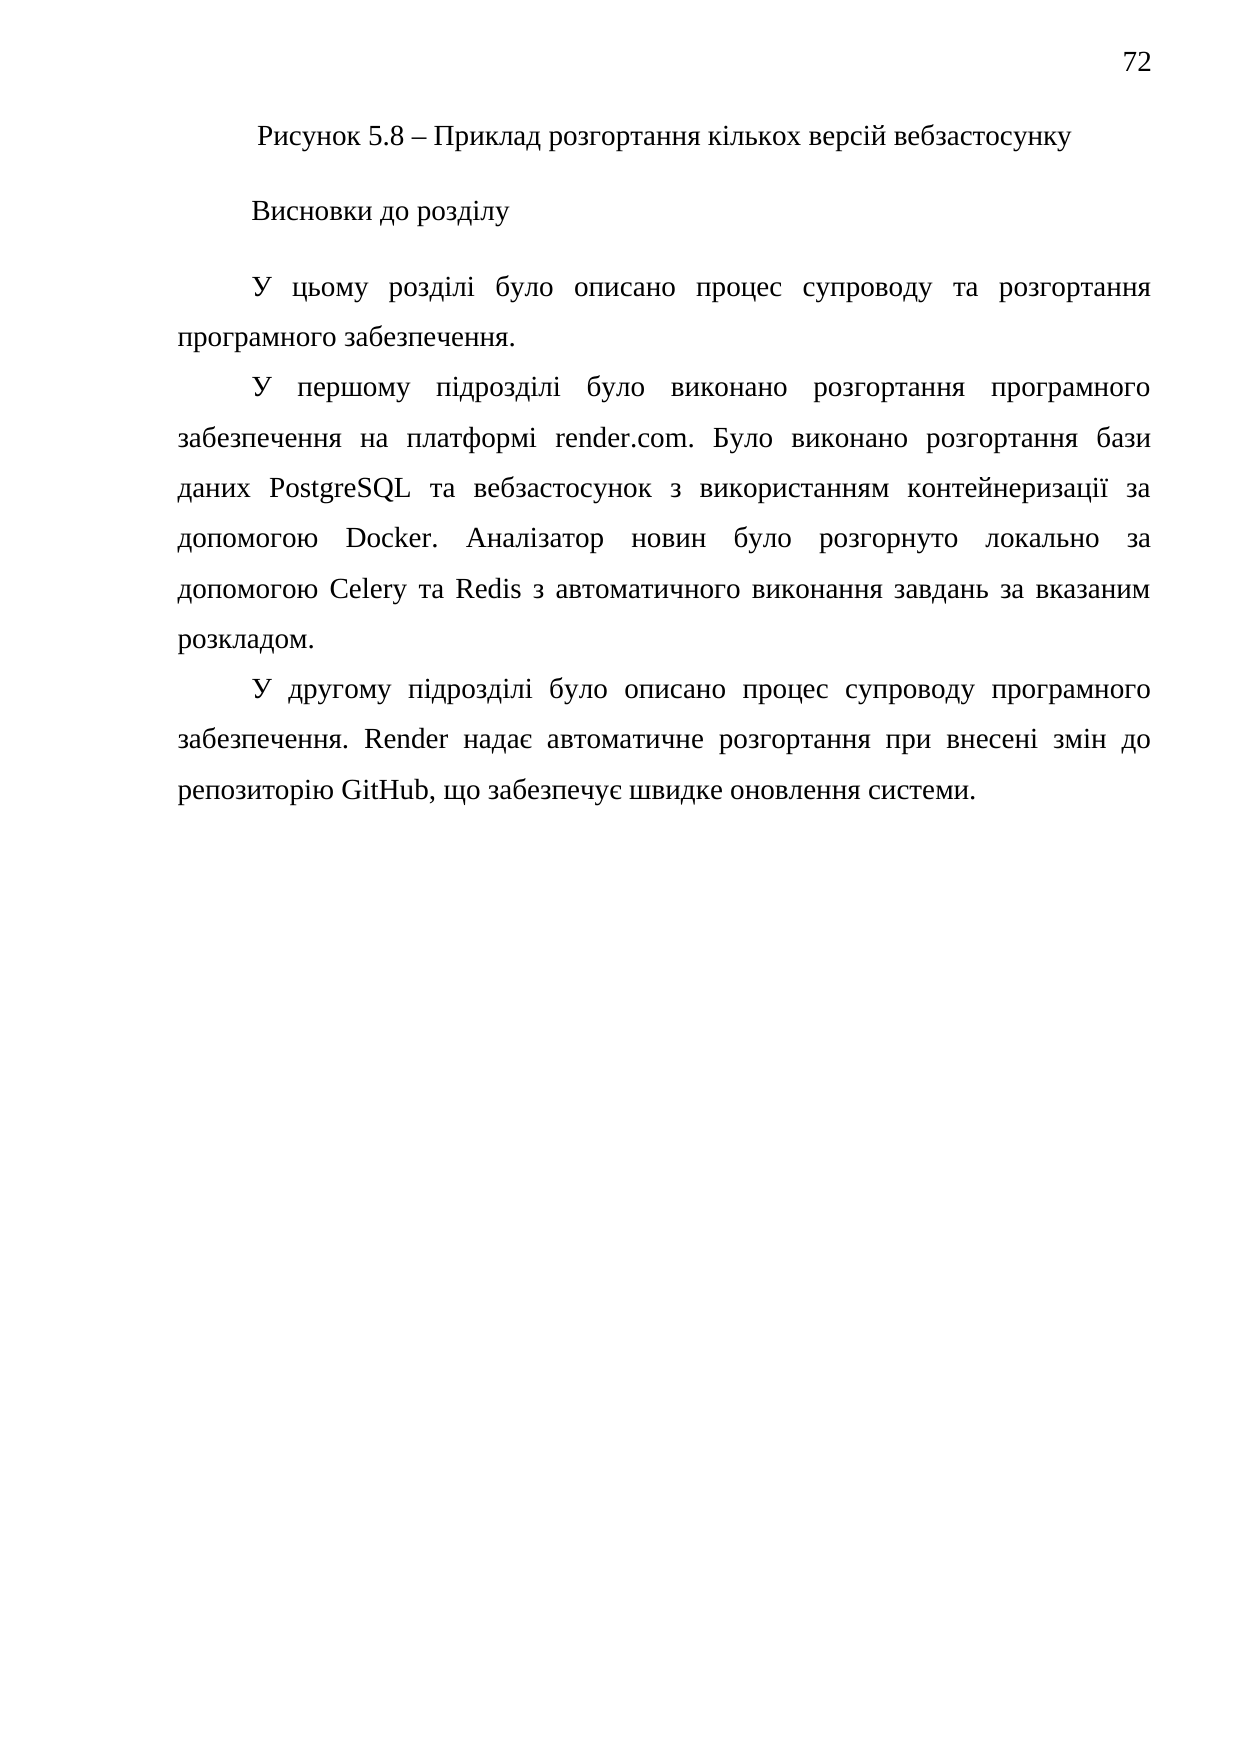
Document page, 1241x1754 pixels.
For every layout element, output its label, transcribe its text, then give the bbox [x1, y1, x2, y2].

text У цьому розділі було описано процес супроводу та розгортання програмного забезпечення. [177, 269, 1152, 353]
subtitle Висновки до розділу [251, 193, 1152, 227]
text У другому підрозділі було описано процес супроводу програмного забезпечення. Render надає автоматичне розгортання при внесені змін до репозиторію GitHub, що забезпечує швидке оновлення системи. [177, 671, 1152, 806]
text Рисунок 5.8 – Приклад розгортання кількох версій вебзастосунку [177, 118, 1152, 152]
text У першому підрозділі було виконано розгортання програмного забезпечення на платформі render.com. Було виконано розгортання бази даних PostgreSQL та вебзастосунок з використанням контейнеризації за допомогою Docker. Аналізатор новин було розгорнуто локально за допомогою Celery та Redis з автоматичного виконання завдань за вказаним розкладом. [177, 369, 1152, 654]
